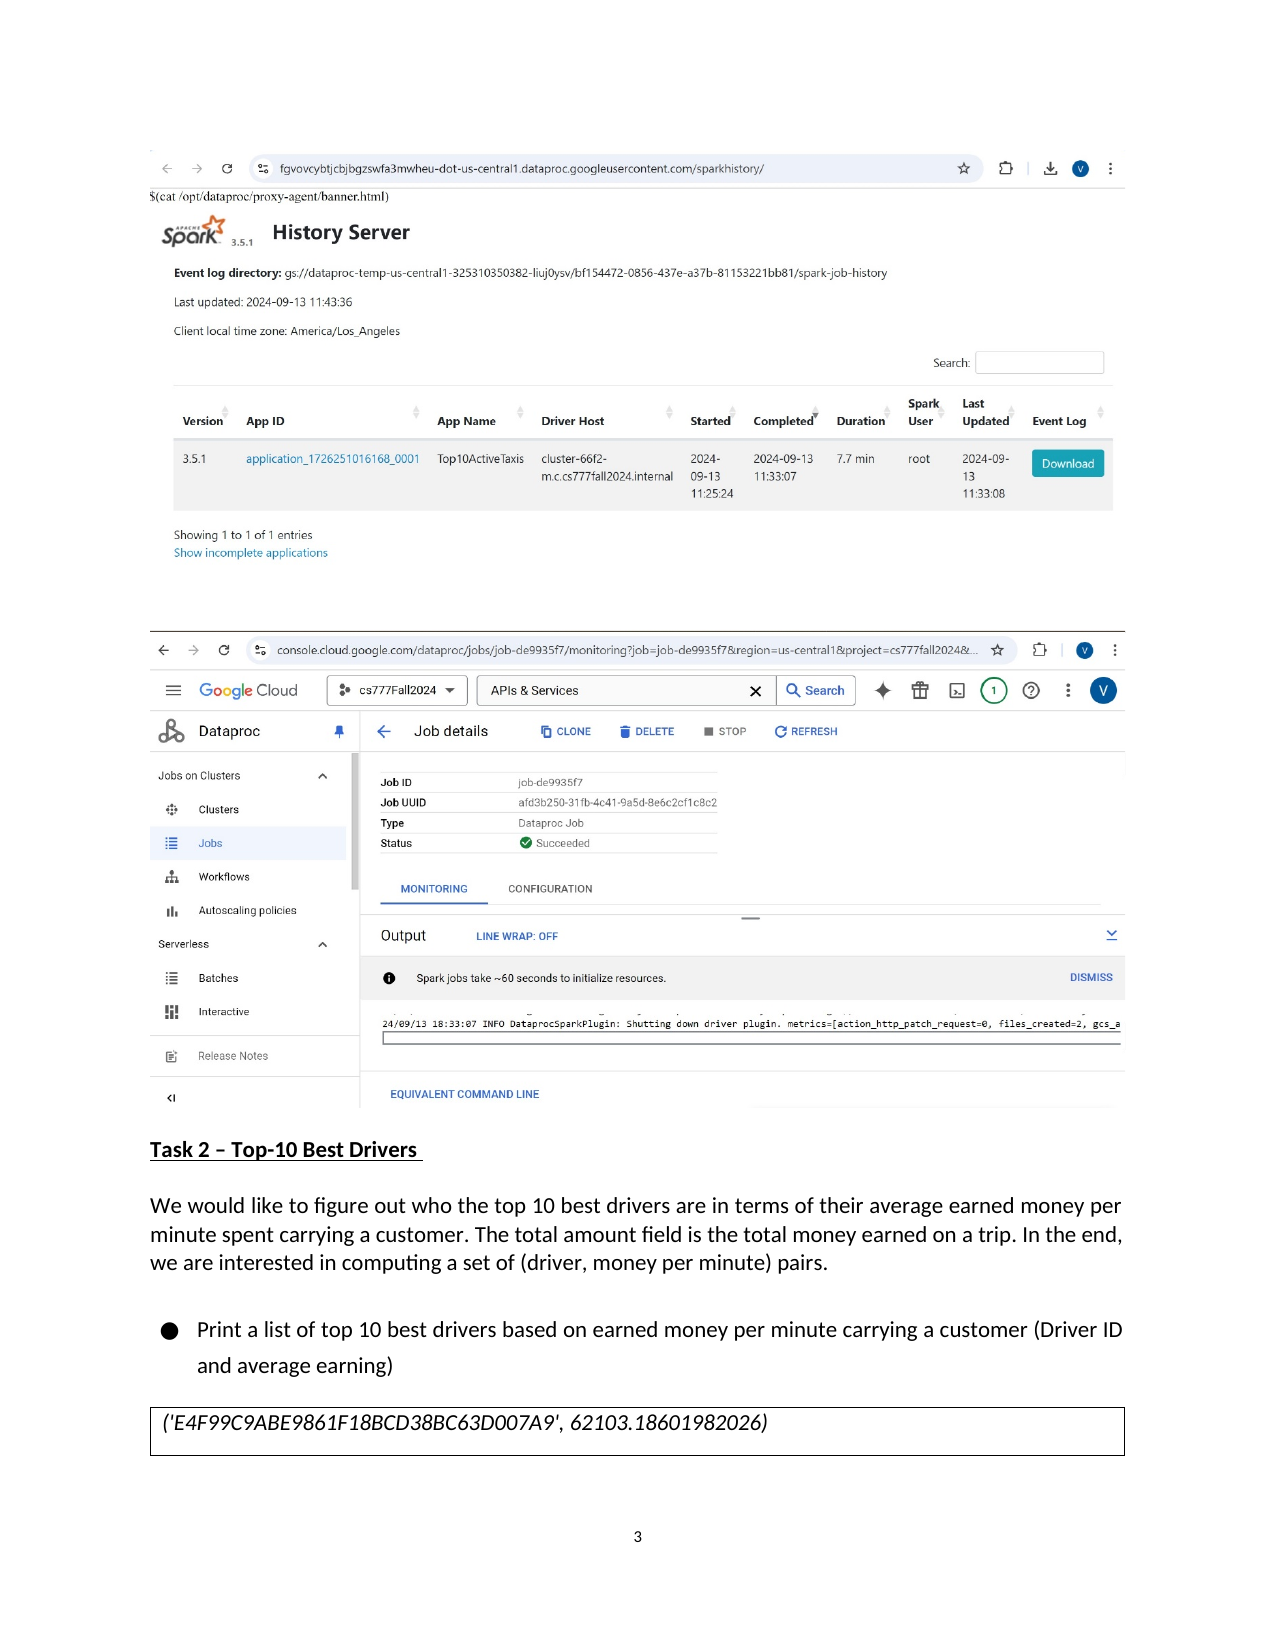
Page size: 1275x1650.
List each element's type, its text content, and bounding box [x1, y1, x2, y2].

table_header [151, 1408, 1124, 1454]
text We would like to figure out who the top 10 best drivers are in terms of their average earned money per minute spent carrying a customer. The total amount field is the total money earned on a trip. In the end, we are interested in computing a set of (driver, money per minute) pairs. [150, 1192, 1125, 1276]
picture [150, 150, 1125, 1108]
list Print a list of top 10 best drivers based on earned money per minute carrying a customer (Driver ID and average earning) [159, 1304, 1125, 1379]
text Task 2 – Top-10 Best Drivers [150, 1136, 1125, 1164]
